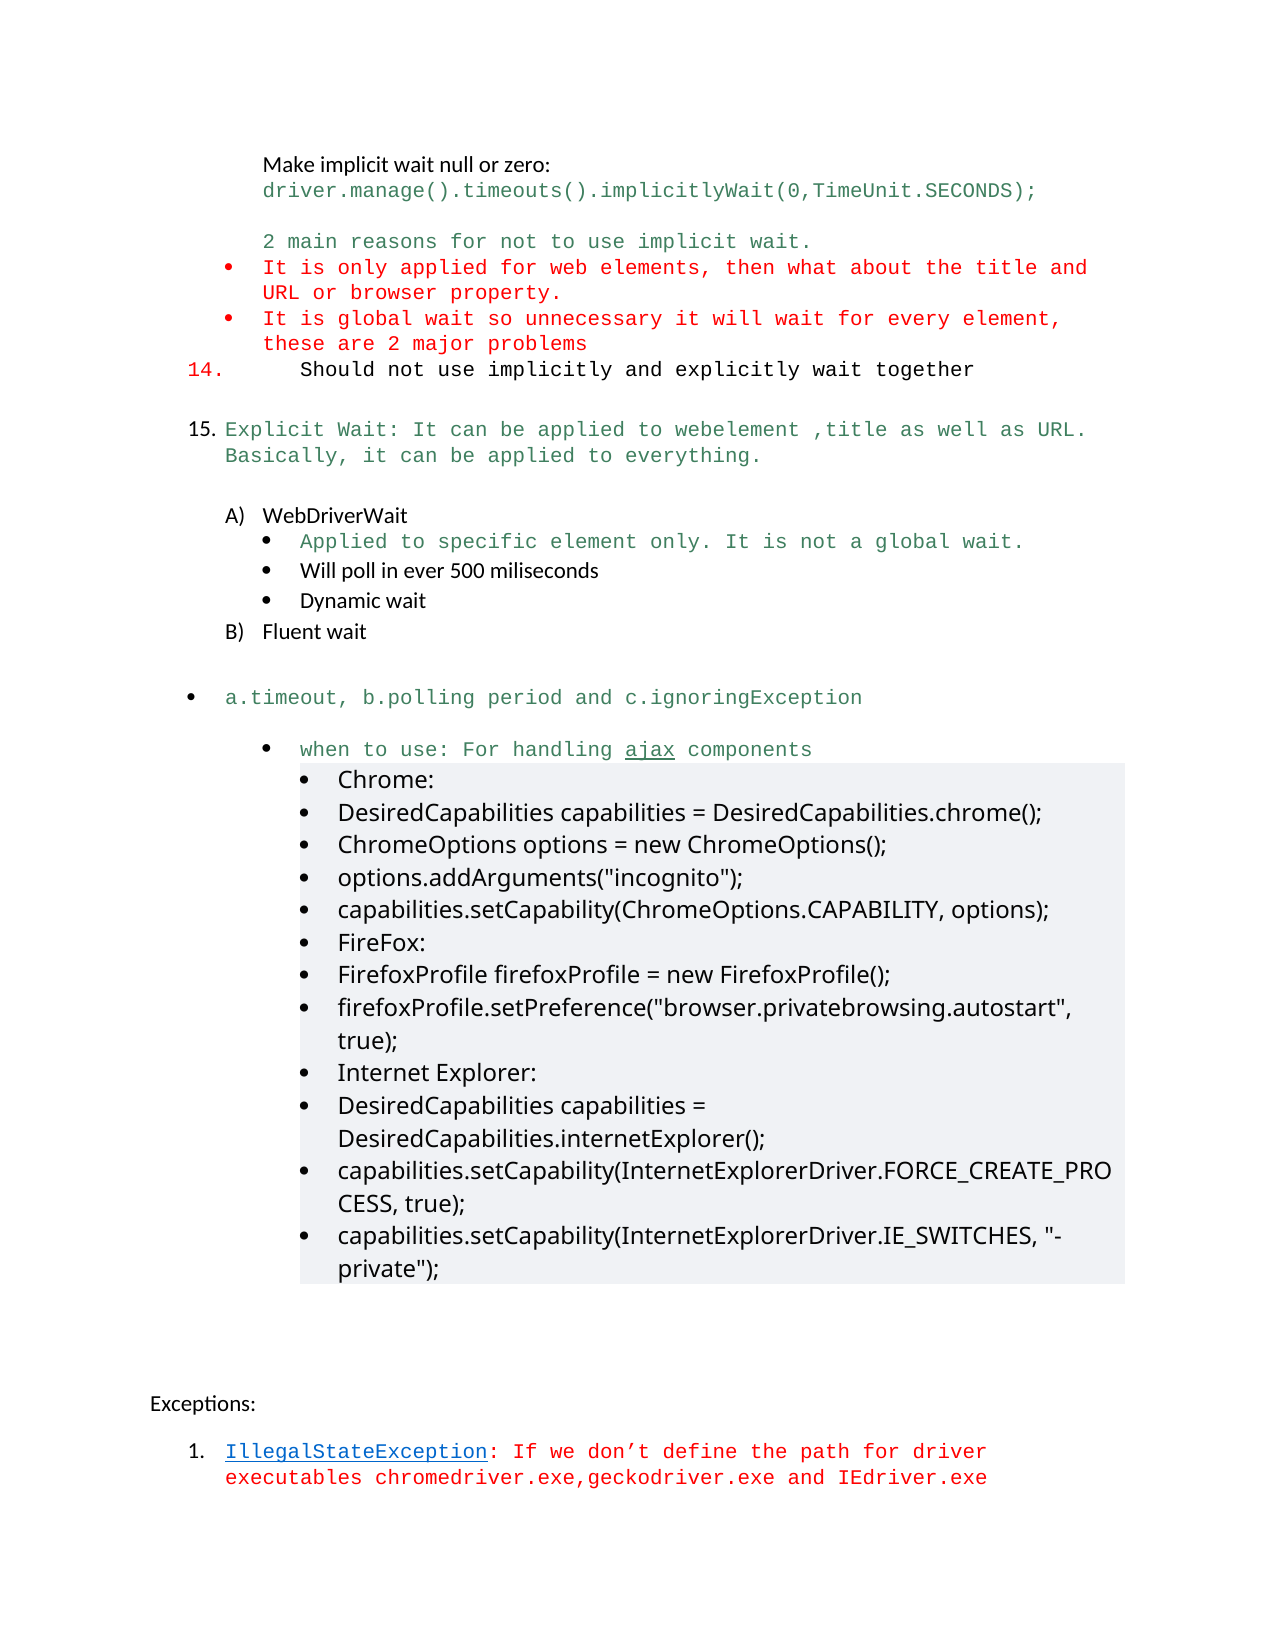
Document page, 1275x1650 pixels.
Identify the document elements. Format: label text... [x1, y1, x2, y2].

list It is global wait so unnecessary it will wait for every element, these are 2 major problems [225, 308, 1125, 357]
list capabilities.setCapability(InternetExplorerDriver.FORCE_CREATE_PROCESS, true); [300, 1154, 1125, 1219]
list DesiredCapabilities capabilities = DesiredCapabilities.chrome(); [300, 795, 1125, 828]
list 2 main reasons for not to use implicit wait. [262, 231, 1125, 255]
list Fluent wait [225, 617, 1125, 645]
text Exceptions: [150, 1389, 1125, 1417]
list driver.manage().timeouts().implicitlyWait(0,TimeUnit.SECONDS); [262, 180, 1125, 204]
list WebDriverWait [225, 501, 1125, 529]
list Will poll in ever 500 miliseconds [262, 556, 1125, 584]
list FireFox: [300, 926, 1125, 958]
list options.addArguments("incognito"); [300, 861, 1125, 893]
list It is only applied for web elements, then what about the title and URL or browser property. [225, 257, 1125, 306]
list Should not use implicitly and explicitly wait together [187, 359, 1125, 382]
list Explicit Wait: It can be applied to webelement ,title as well as URL. Basically, it can be applied to everything. [187, 414, 1125, 469]
list ChromeOptions options = new ChromeOptions(); [300, 828, 1125, 861]
list a.timeout, b.polling period and c.ignoringException [187, 687, 1125, 711]
list firefoxProfile.setPreference("browser.privatebrowsing.autostart", true); [300, 991, 1125, 1056]
list Make implicit wait null or zero: [262, 150, 1125, 178]
list when to use: For handling ajax components [262, 739, 1125, 763]
list FirefoxProfile firefoxProfile = new FirefoxProfile(); [300, 958, 1125, 991]
list capabilities.setCapability(InternetExplorerDriver.IE_SWITCHES, "-private"); [300, 1219, 1125, 1284]
list Dynamic wait [262, 587, 1125, 615]
list Internet Explorer: [300, 1056, 1125, 1089]
list capabilities.setCapability(ChromeOptions.CAPABILITY, options); [300, 893, 1125, 926]
list Applied to specific element only. It is not a global wait. [262, 531, 1125, 554]
list Chrome: [300, 763, 1125, 795]
list IllegalStateException: If we don’t define the path for driver executables chromedriver.exe,geckodriver.exe and IEdriver.exe [187, 1436, 1125, 1490]
list DesiredCapabilities capabilities = DesiredCapabilities.internetExplorer(); [300, 1089, 1125, 1154]
